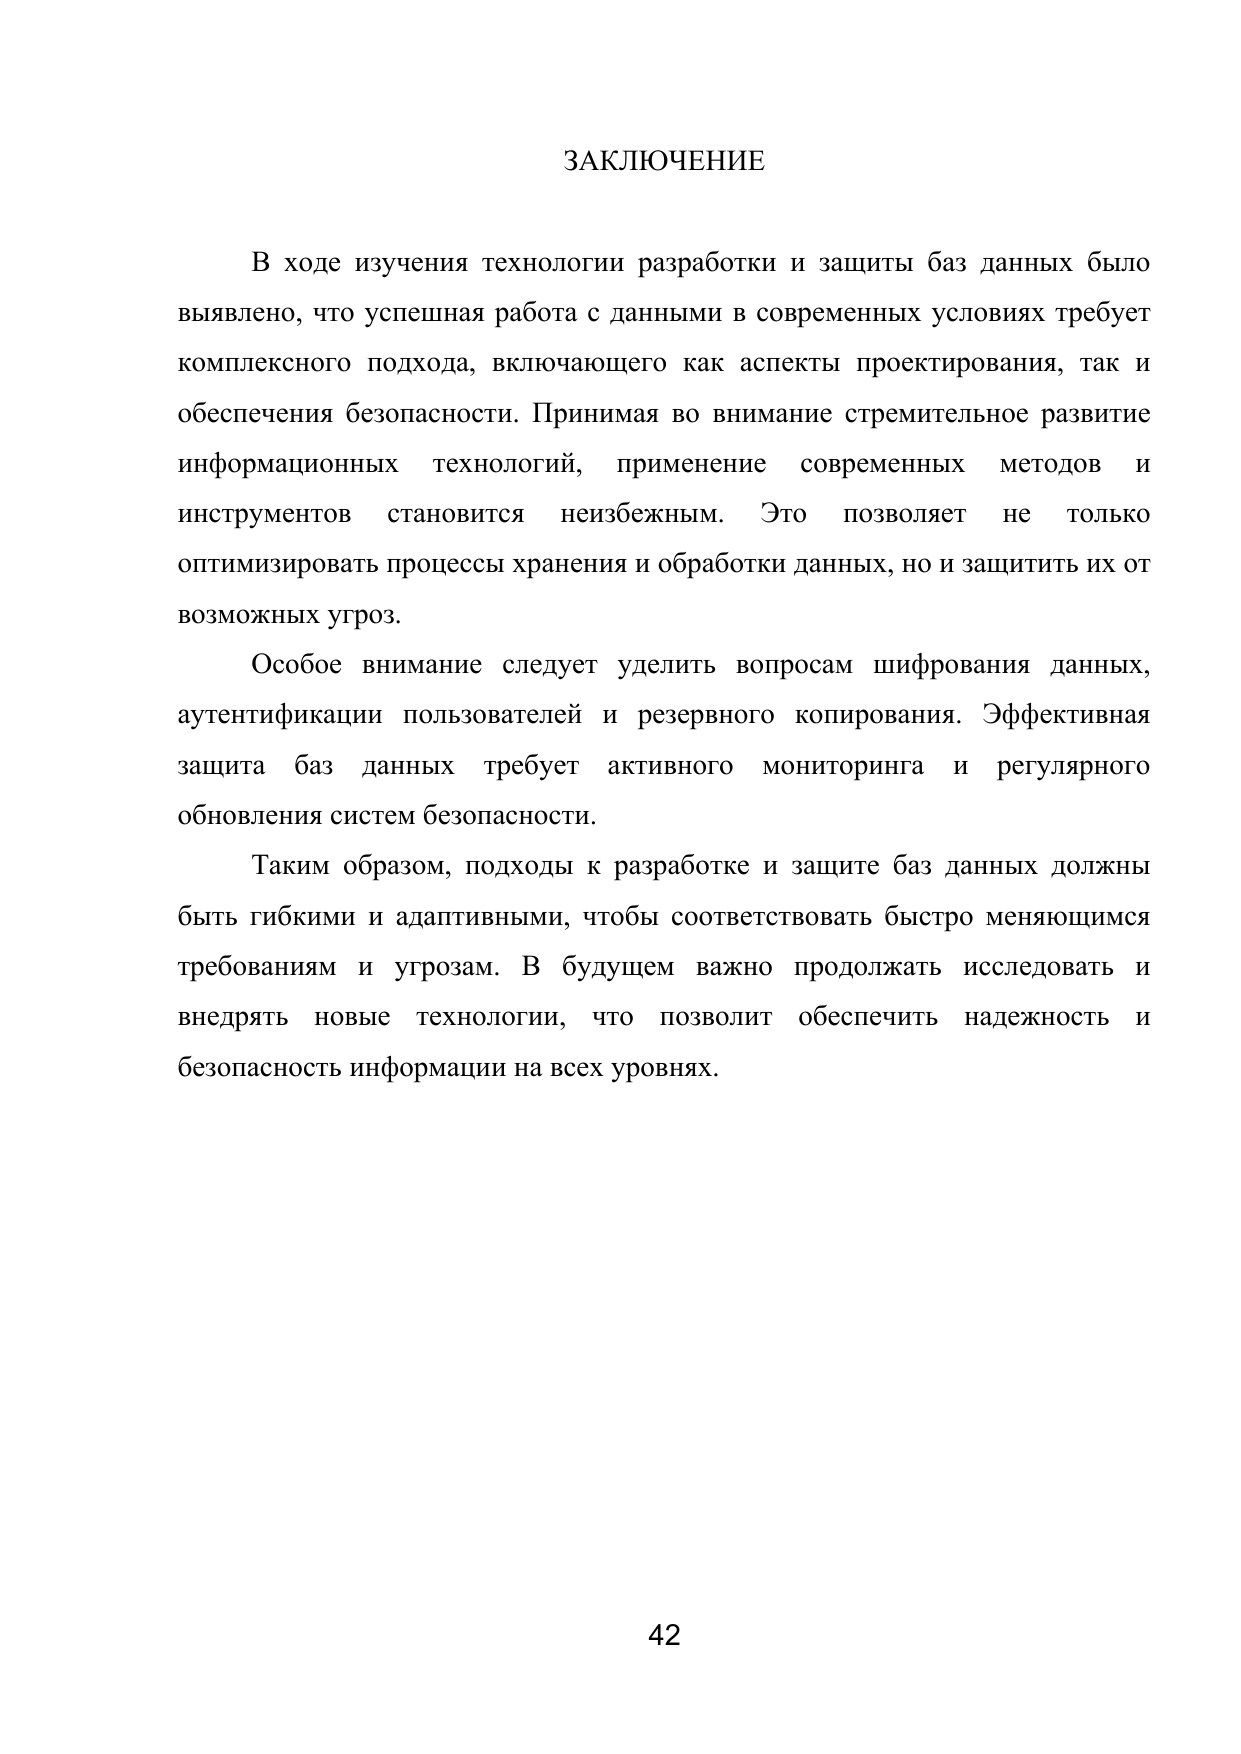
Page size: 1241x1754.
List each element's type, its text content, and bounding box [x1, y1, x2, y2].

text В ходе изучения технологии разработки и защиты баз данных было выявлено, что успешная работа с данными в современных условиях требует комплексного подхода, включающего как аспекты проектирования, так и обеспечения безопасности. Принимая во внимание стремительное развитие информационных технологий, применение современных методов и инструментов становится неизбежным. Это позволяет не только оптимизировать процессы хранения и обработки данных, но и защитить их от возможных угроз. [177, 244, 1152, 629]
subtitle ЗАКЛЮЧЕНИЕ [177, 143, 1152, 177]
text Таким образом, подходы к разработке и защите баз данных должны быть гибкими и адаптивными, чтобы соответствовать быстро меняющимся требованиям и угрозам. В будущем важно продолжать исследовать и внедрять новые технологии, что позволит обеспечить надежность и безопасность информации на всех уровнях. [177, 847, 1152, 1082]
text Особое внимание следует уделить вопросам шифрования данных, аутентификации пользователей и резервного копирования. Эффективная защита баз данных требует активного мониторинга и регулярного обновления систем безопасности. [177, 646, 1152, 831]
